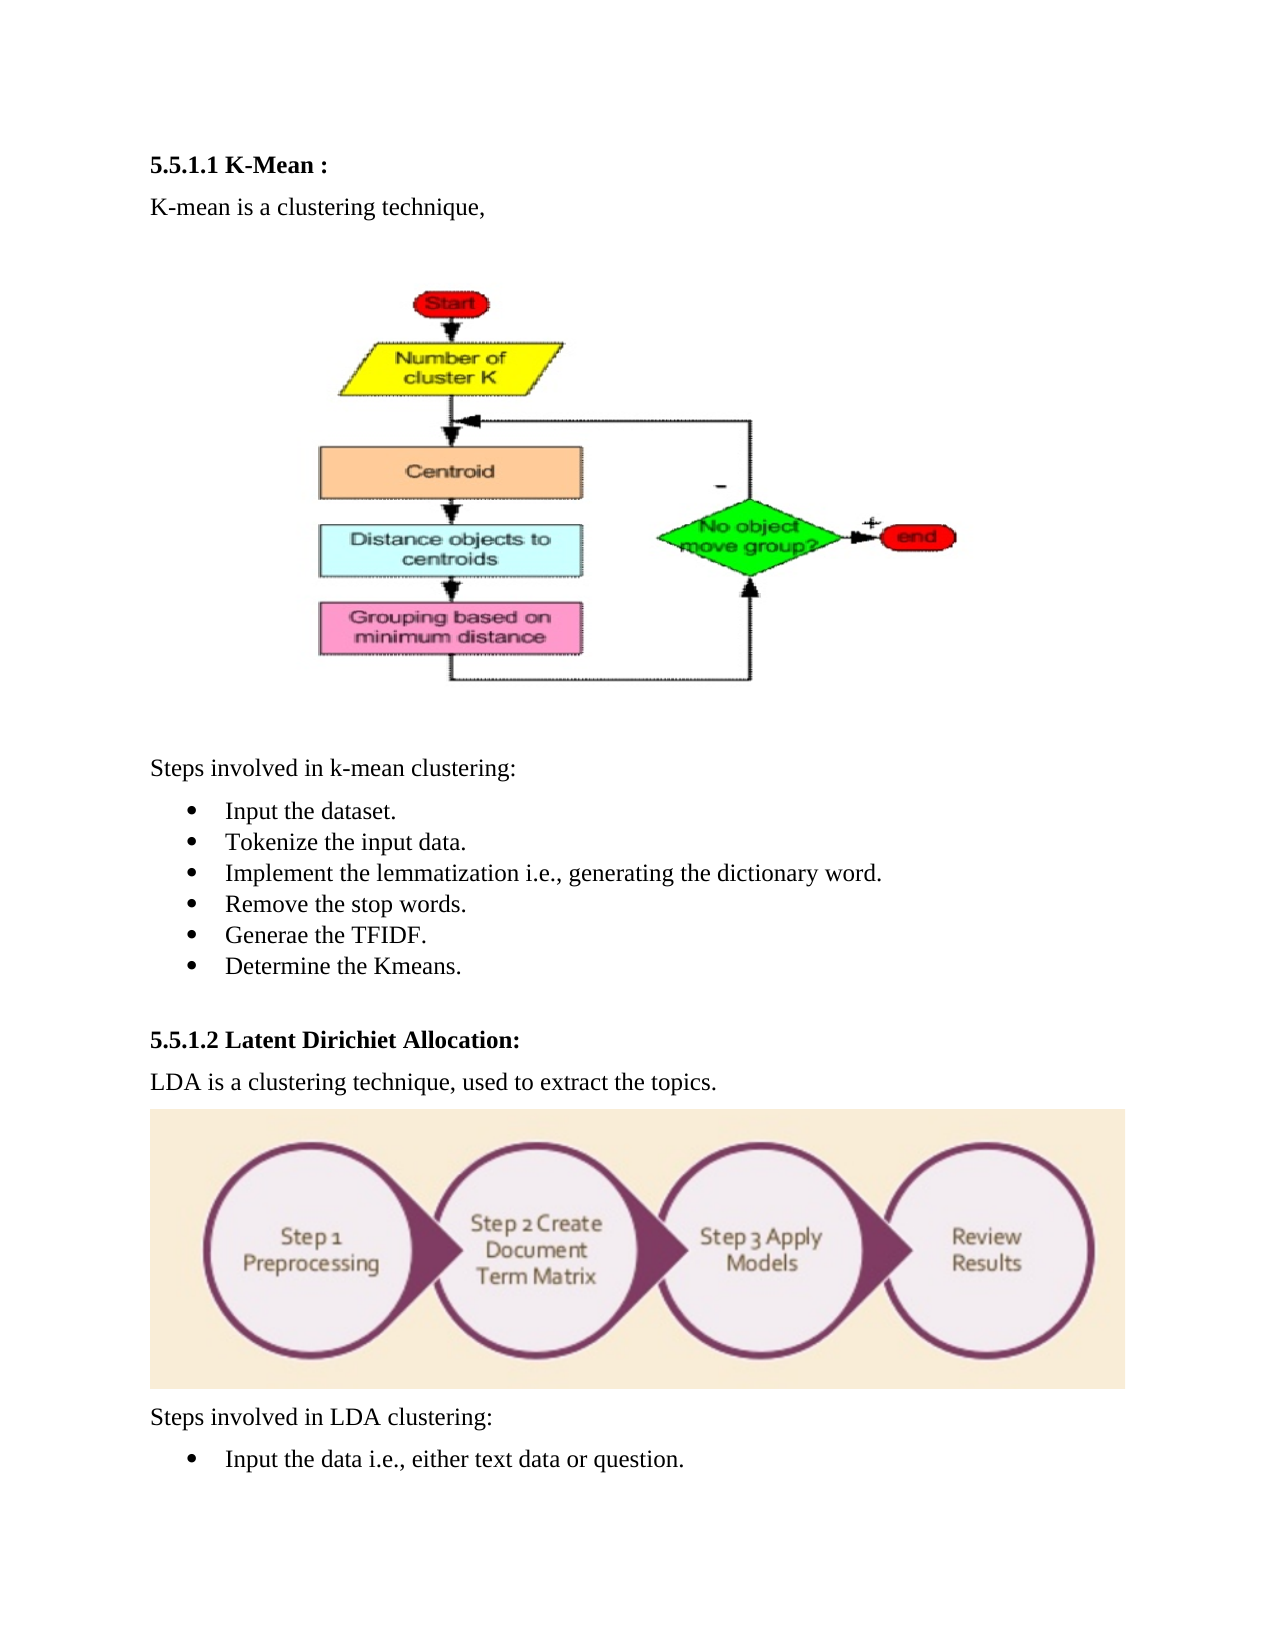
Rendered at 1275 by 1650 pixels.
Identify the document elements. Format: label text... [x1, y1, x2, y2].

list Input the data i.e., either text data or question. [187, 1444, 1125, 1473]
text Steps involved in k-mean clustering: [150, 753, 1125, 782]
list Remove the stop words. [187, 889, 1125, 918]
text K-mean is a clustering technique, [150, 192, 1125, 221]
list Input the dataset. [187, 796, 1125, 825]
text LDA is a clustering technique, used to extract the topics. [150, 1067, 1125, 1096]
picture [273, 277, 1002, 698]
picture [150, 1109, 1125, 1389]
list Determine the Kmeans. [187, 951, 1125, 980]
text Steps involved in LDA clustering: [150, 1402, 1125, 1431]
list Tokenize the input data. [187, 827, 1125, 856]
text 5.5.1.1 K-Mean : [150, 150, 1125, 179]
text 5.5.1.2 Latent Dirichiet Allocation: [150, 1025, 1125, 1053]
list Implement the lemmatization i.e., generating the dictionary word. [187, 858, 1125, 887]
list Generae the TFIDF. [187, 920, 1125, 949]
